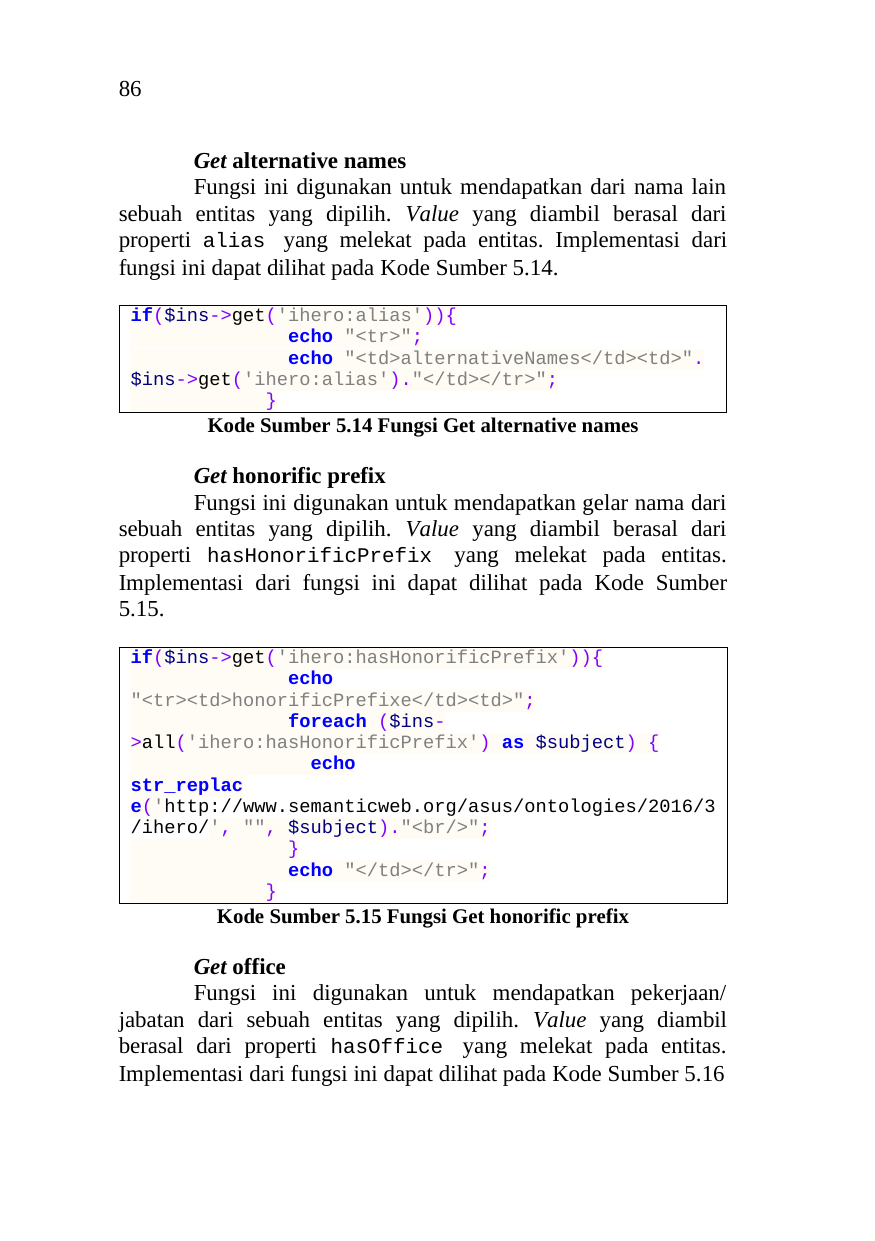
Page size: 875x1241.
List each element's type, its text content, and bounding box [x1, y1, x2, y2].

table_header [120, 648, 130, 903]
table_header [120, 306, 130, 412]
text Get alternative names [118, 147, 727, 173]
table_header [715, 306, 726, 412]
text Get office [118, 953, 727, 979]
text Get honorific prefix [118, 462, 727, 489]
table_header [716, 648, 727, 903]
